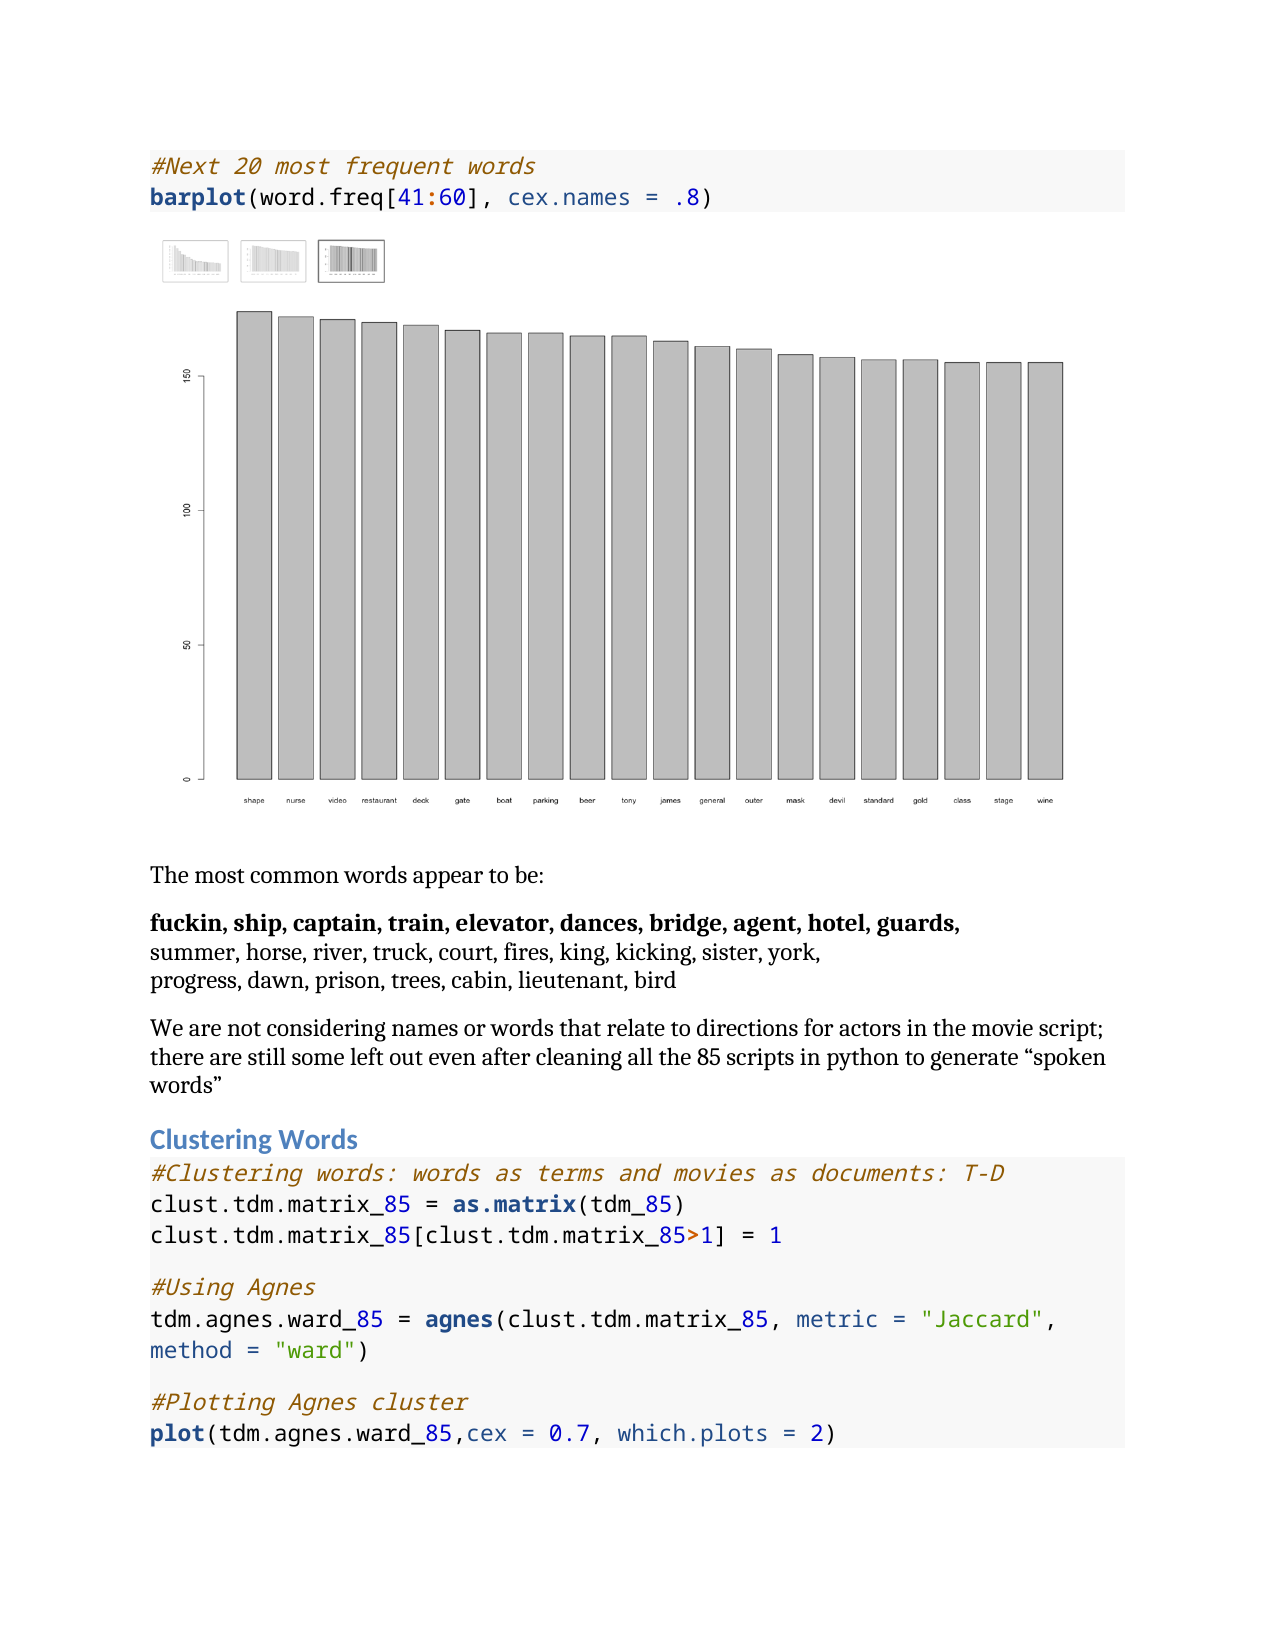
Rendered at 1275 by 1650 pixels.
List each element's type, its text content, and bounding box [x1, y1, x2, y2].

text The most common words appear to be: [150, 861, 1125, 890]
text fuckin, ship, captain, train, elevator, dances, bridge, agent, hotel, guards, summer, horse, river, truck, court, fires, king, kicking, sister, york, progress, dawn, prison, trees, cabin, lieutenant, bird [150, 909, 1125, 995]
text We are not considering names or words that relate to directions for actors in the movie script; there are still some left out even after cleaning all the 85 scripts in python to generate “spoken words” [150, 1014, 1125, 1100]
text #Using Agnes tdm.agnes.ward_85 = agnes(clust.tdm.matrix_85, metric = "Jaccard", method = "ward") [150, 1271, 1125, 1365]
text #Plotting Agnes cluster plot(tdm.agnes.ward_85,cex = 0.7, which.plots = 2) [466, 1386, 1125, 1448]
text #Clustering words: words as terms and movies as documents: T-D clust.tdm.matrix_85 = as.matrix(tdm_85) clust.tdm.matrix_85[clust.tdm.matrix_85>1] = 1 [686, 1157, 1125, 1250]
picture [150, 233, 1125, 843]
text #Next 20 most frequent words barplot(word.freq[41:60], cex.names = .8) [535, 150, 1125, 212]
subtitle Clustering Words [150, 1121, 1125, 1157]
